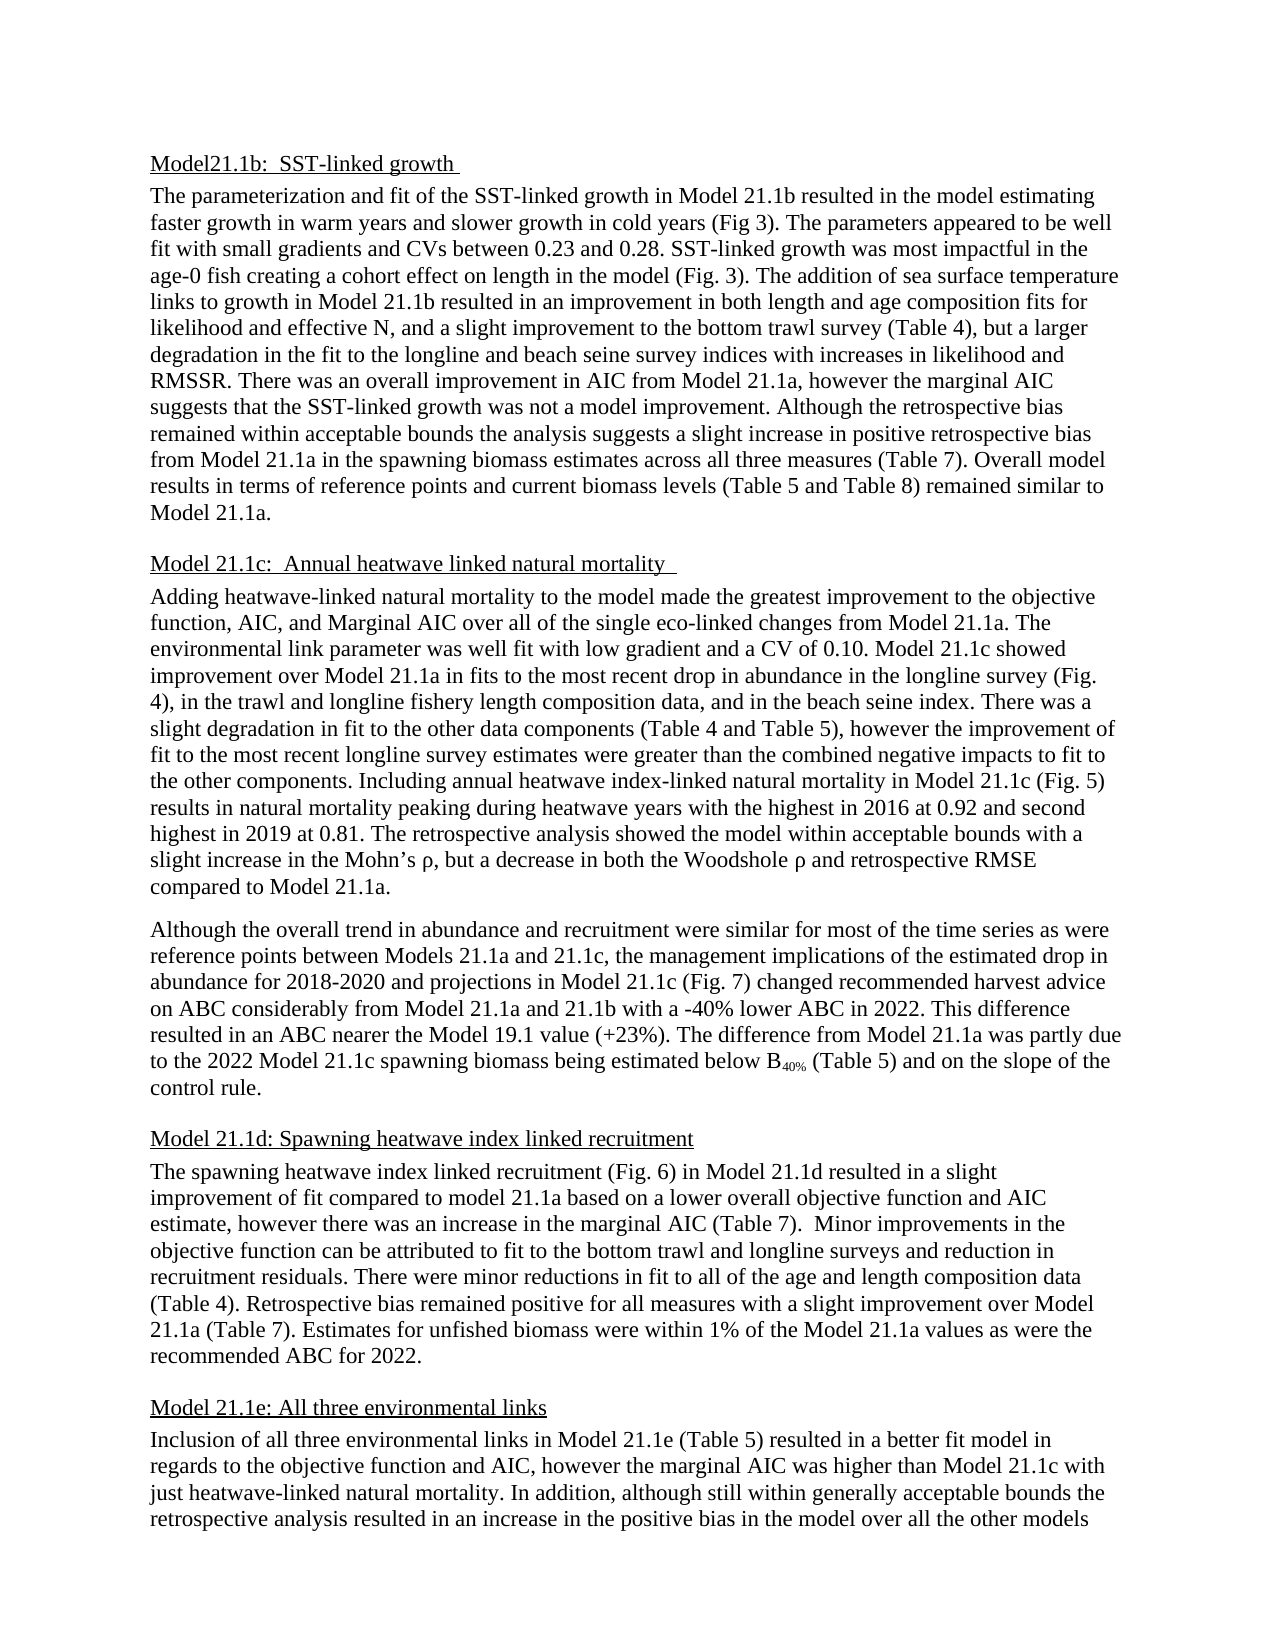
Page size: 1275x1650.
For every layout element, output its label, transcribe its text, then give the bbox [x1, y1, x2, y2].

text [150, 1426, 1125, 1532]
text Although the overall trend in abundance and recruitment were similar for most of the time series as were reference points between Models 21.1a and 21.1c, the management implications of the estimated drop in abundance for 2018-2020 and projections in Model 21.1c (Fig. 7) changed recommended harvest advice on ABC considerably from Model 21.1a and 21.1b with a -40% lower ABC in 2022. This difference resulted in an ABC nearer the Model 19.1 value (+23%). The difference from Model 21.1a was partly due to the 2022 Model 21.1c spawning biomass being estimated below B40% (Table 5) and on the slope of the control rule. [150, 916, 1125, 1100]
text The spawning heatwave index linked recruitment (Fig. 6) in Model 21.1d resulted in a slight improvement of fit compared to model 21.1a based on a lower overall objective function and AIC estimate, however there was an increase in the marginal AIC (Table 7). Minor improvements in the objective function can be attributed to fit to the bottom trawl and longline surveys and reduction in recruitment residuals. There were minor reductions in fit to all of the age and length composition data (Table 4). Retrospective bias remained positive for all measures with a slight improvement over Model 21.1a (Table 7). Estimates for unfished biomass were within 1% of the Model 21.1a values as were the recommended ABC for 2022. [150, 1158, 1125, 1369]
subtitle Model 21.1e: All three environmental links [150, 1394, 1125, 1420]
subtitle Model 21.1d: Spawning heatwave index linked recruitment [150, 1125, 1125, 1152]
subtitle Model21.1b: SST-linked growth [150, 150, 1125, 176]
subtitle Model 21.1c: Annual heatwave linked natural mortality [150, 550, 1125, 577]
text The parameterization and fit of the SST-linked growth in Model 21.1b resulted in the model estimating faster growth in warm years and slower growth in cold years (Fig 3). The parameters appeared to be well fit with small gradients and CVs between 0.23 and 0.28. SST-linked growth was most impactful in the age-0 fish creating a cohort effect on length in the model (Fig. 3). The addition of sea surface temperature links to growth in Model 21.1b resulted in an improvement in both length and age composition fits for likelihood and effective N, and a slight improvement to the bottom trawl survey (Table 4), but a larger degradation in the fit to the longline and beach seine survey indices with increases in likelihood and RMSSR. There was an overall improvement in AIC from Model 21.1a, however the marginal AIC suggests that the SST-linked growth was not a model improvement. Although the retrospective bias remained within acceptable bounds the analysis suggests a slight increase in positive retrospective bias from Model 21.1a in the spawning biomass estimates across all three measures (Table 7). Overall model results in terms of reference points and current biomass levels (Table 5 and Table 8) remained similar to Model 21.1a. [150, 183, 1125, 525]
text Adding heatwave-linked natural mortality to the model made the greatest improvement to the objective function, AIC, and Marginal AIC over all of the single eco-linked changes from Model 21.1a. The environmental link parameter was well fit with low gradient and a CV of 0.10. Model 21.1c showed improvement over Model 21.1a in fits to the most recent drop in abundance in the longline survey (Fig. 4), in the trawl and longline fishery length composition data, and in the beach seine index. There was a slight degradation in fit to the other data components (Table 4 and Table 5), however the improvement of fit to the most recent longline survey estimates were greater than the combined negative impacts to fit to the other components. Including annual heatwave index-linked natural mortality in Model 21.1c (Fig. 5) results in natural mortality peaking during heatwave years with the highest in 2016 at 0.92 and second highest in 2019 at 0.81. The retrospective analysis showed the model within acceptable bounds with a slight increase in the Mohn’s ρ, but a decrease in both the Woodshole ρ and retrospective RMSE compared to Model 21.1a. [150, 583, 1125, 899]
